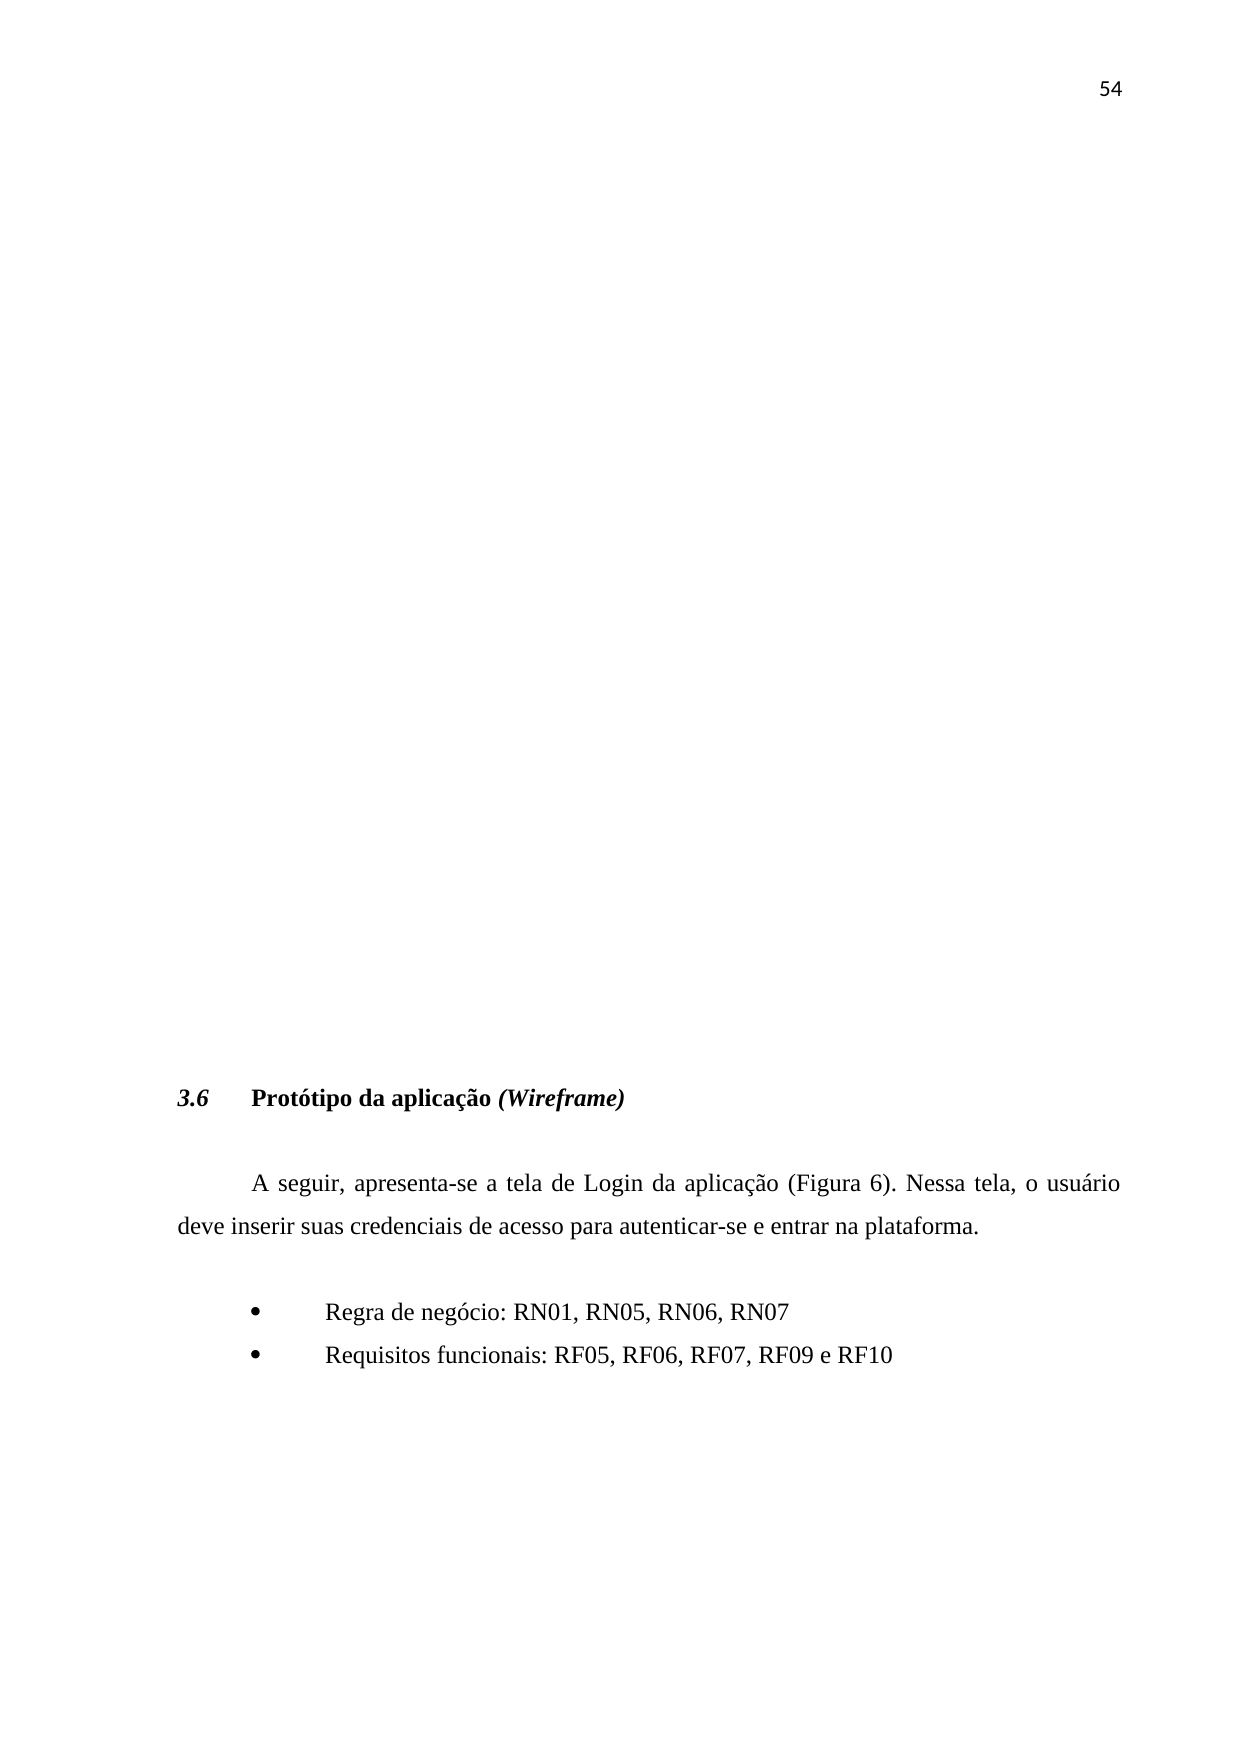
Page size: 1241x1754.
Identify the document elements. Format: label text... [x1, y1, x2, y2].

list Regra de negócio: RN01, RN05, RN06, RN07 [177, 1297, 1122, 1326]
subtitle Protótipo da aplicação (Wireframe) [177, 1083, 1122, 1112]
list Requisitos funcionais: RF05, RF06, RF07, RF09 e RF10 [177, 1340, 1122, 1369]
text A seguir, apresenta-se a tela de Login da aplicação (Figura 6). Nessa tela, o usuário deve inserir suas credenciais de acesso para autenticar-se e entrar na plataforma. [177, 1168, 1122, 1240]
